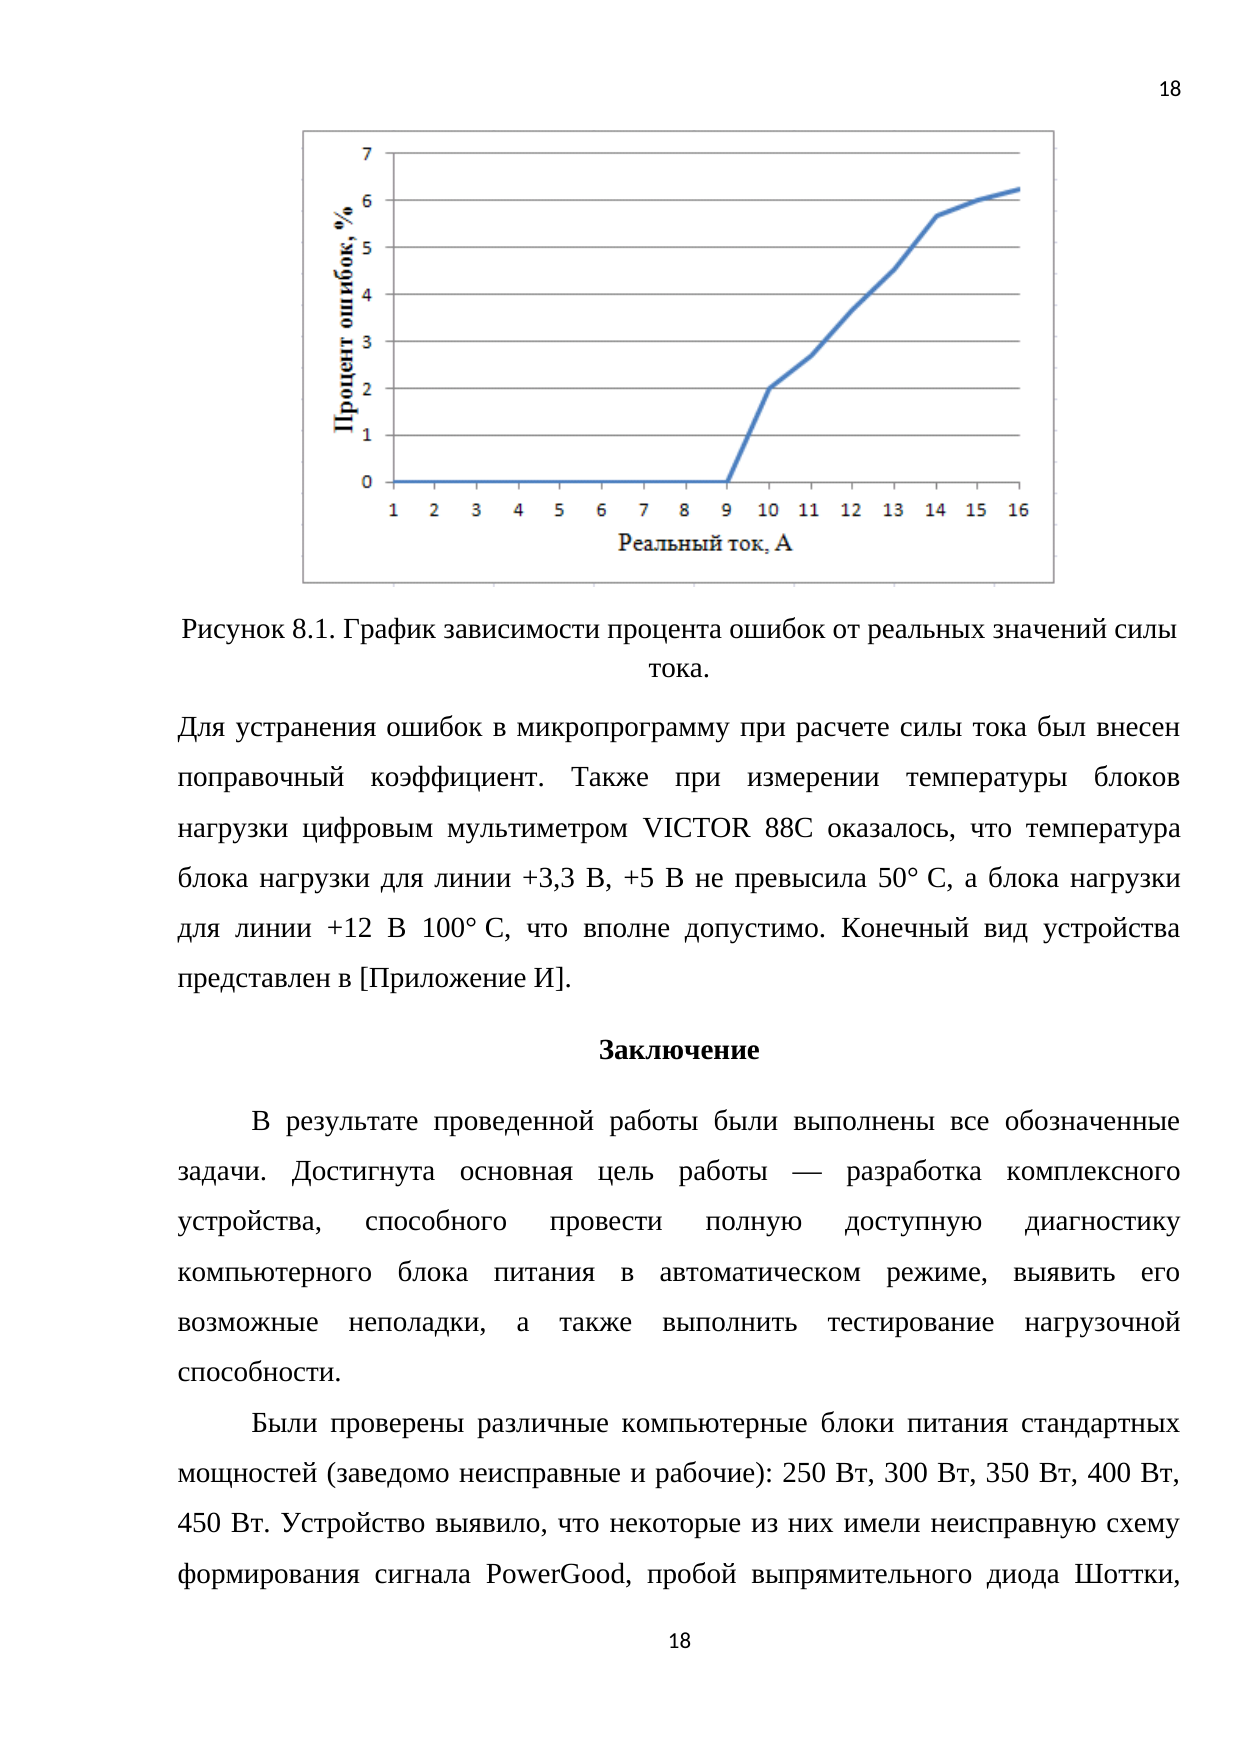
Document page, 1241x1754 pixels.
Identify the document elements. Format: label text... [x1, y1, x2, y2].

text В результате проведенной работы были выполнены все обозначенные задачи. Достигнута основная цель работы — разработка комплексного устройства, способного провести полную доступную диагностику компьютерного блока питания в автоматическом режиме, выявить его возможные неполадки, а также выполнить тестирование нагрузочной способности. [177, 1103, 1181, 1388]
text Заключение [177, 1032, 1181, 1065]
picture [301, 130, 1058, 587]
text Для устранения ошибок в микропрограмму при расчете силы тока был внесен поправочный коэффициент. Также при измерении температуры блоков нагрузки цифровым мультиметром VICTOR 88C оказалось, что температура блока нагрузки для линии +3,3 В, +5 В не превысила 50° С, а блока нагрузки для линии +12 В 100° С, что вполне допустимо. Конечный вид устройства представлен в [Приложение И]. [177, 709, 1181, 994]
text Рисунок 8.1. График зависимости процента ошибок от реальных значений силы тока. [177, 611, 1181, 683]
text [177, 1405, 1181, 1589]
